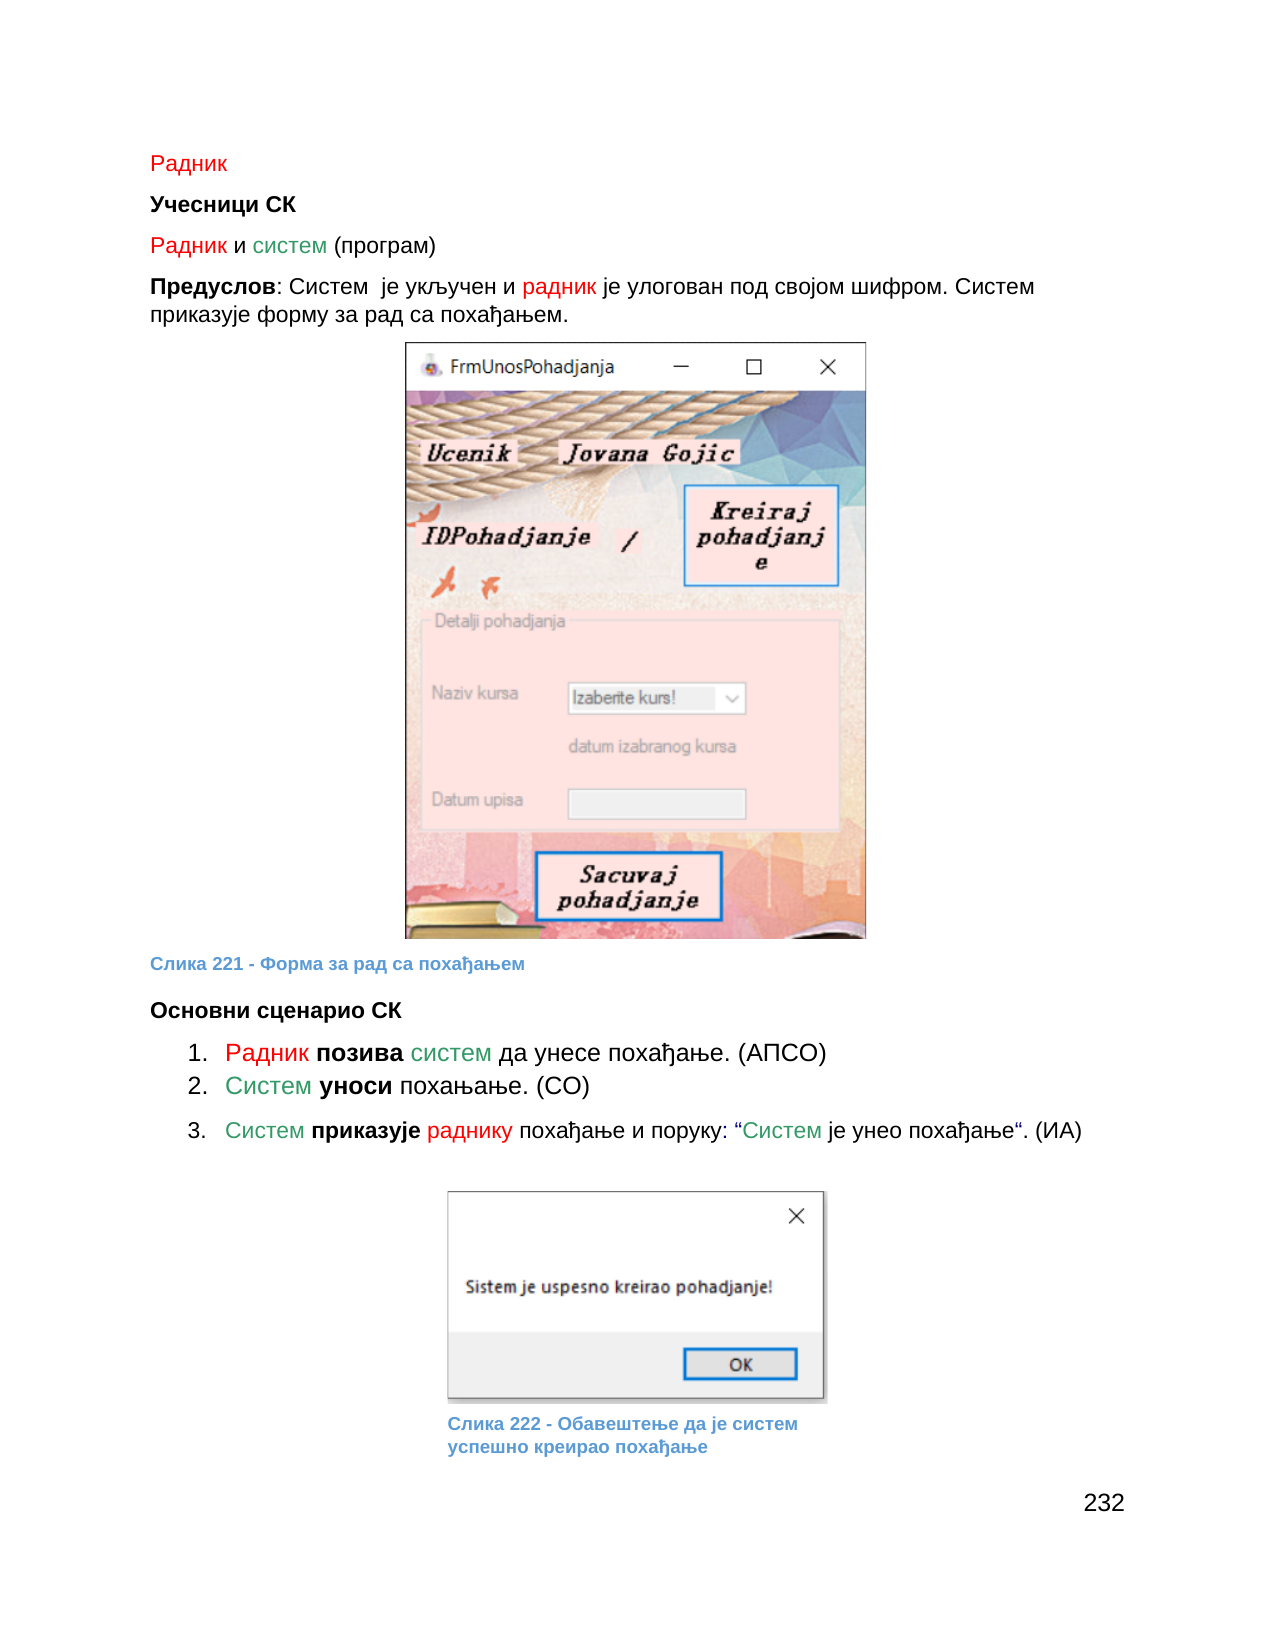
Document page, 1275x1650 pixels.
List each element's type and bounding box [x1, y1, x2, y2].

picture [447, 1191, 828, 1404]
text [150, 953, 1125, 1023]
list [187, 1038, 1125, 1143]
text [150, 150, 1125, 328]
picture [405, 342, 867, 939]
